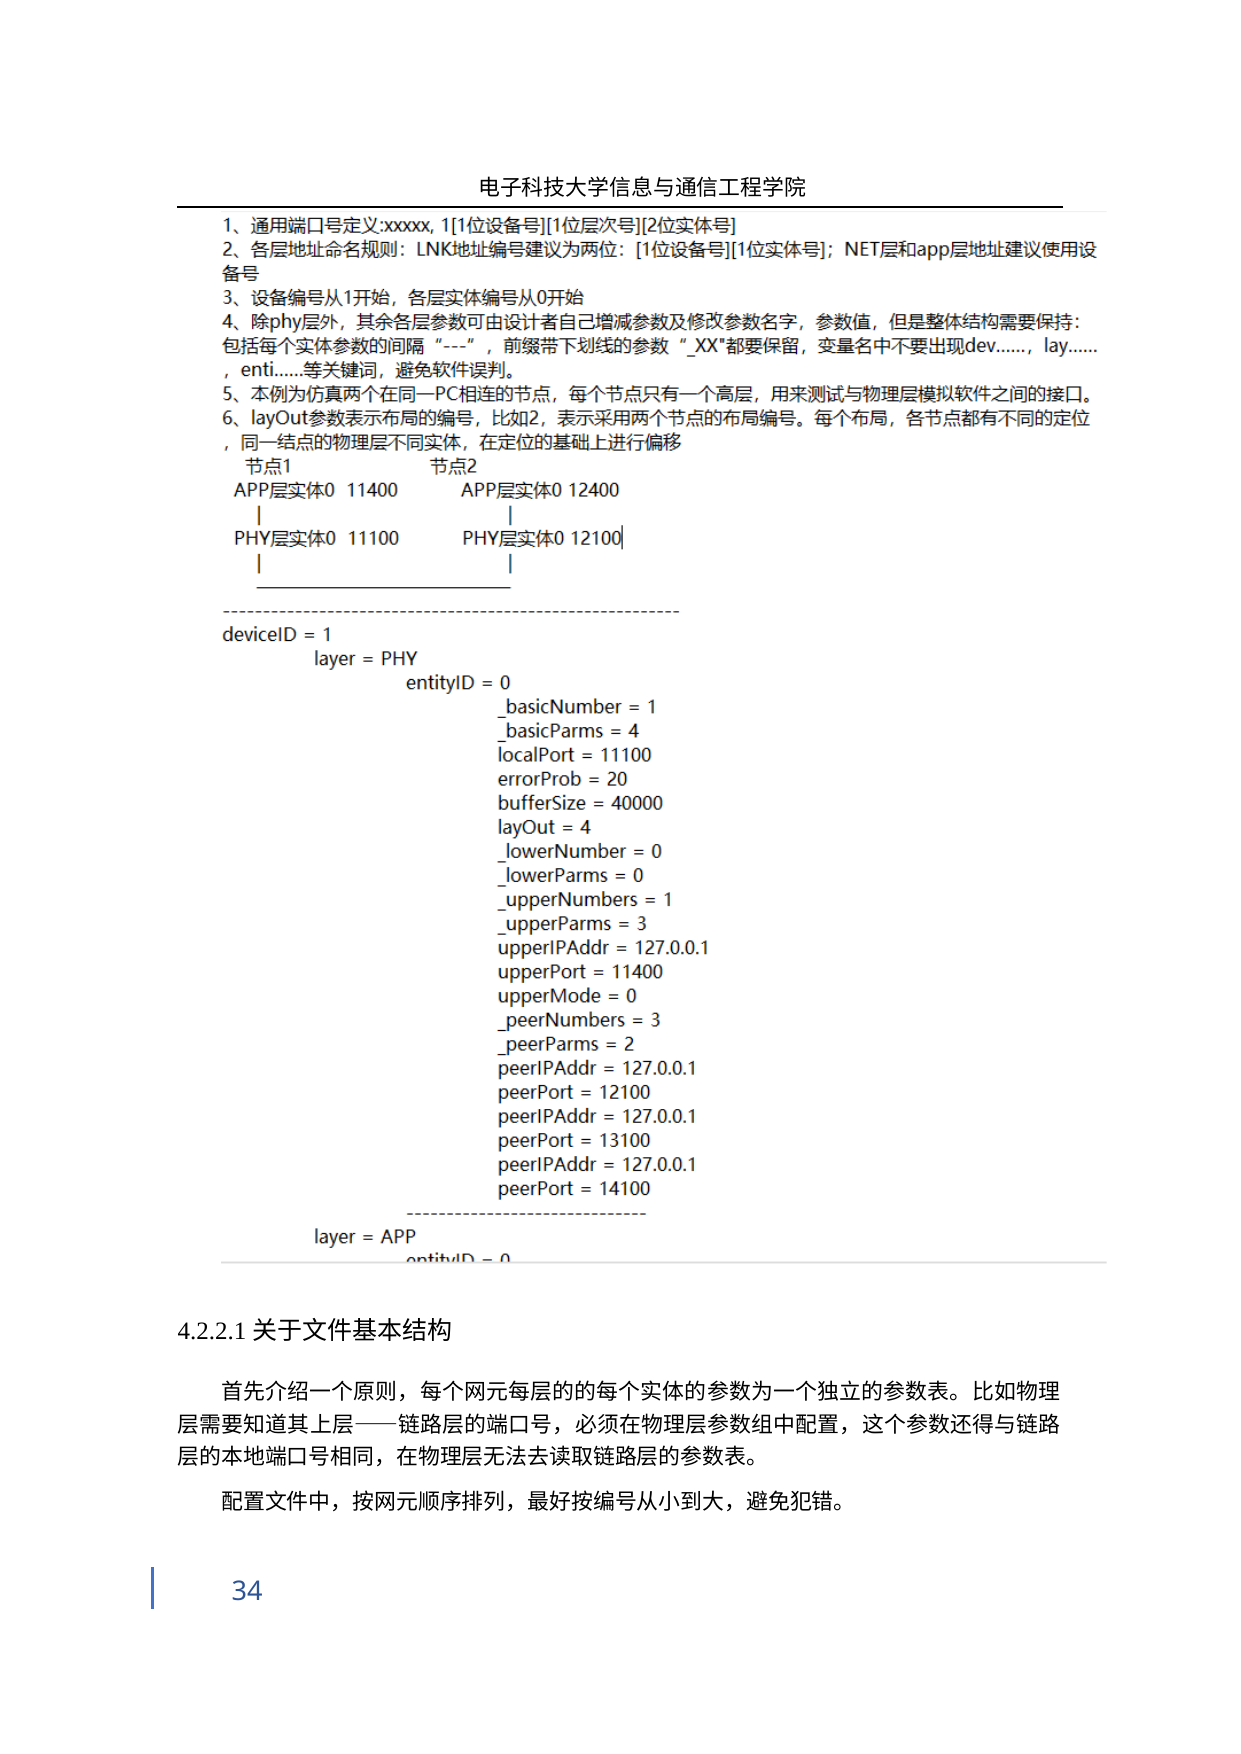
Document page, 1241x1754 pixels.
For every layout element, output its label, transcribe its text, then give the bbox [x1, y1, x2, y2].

text 配置文件中，按网元顺序排列，最好按编号从小到大，避免犯错。 [177, 1484, 1063, 1516]
text 首先介绍一个原则，每个网元每层的的每个实体的参数为一个独立的参数表。比如物理层需要知道其上层——链路层的端口号，必须在物理层参数组中配置，这个参数还得与链路层的本地端口号相同，在物理层无法去读取链路层的参数表。 [177, 1374, 1063, 1471]
subtitle 关于文件基本结构 [177, 1296, 1063, 1361]
